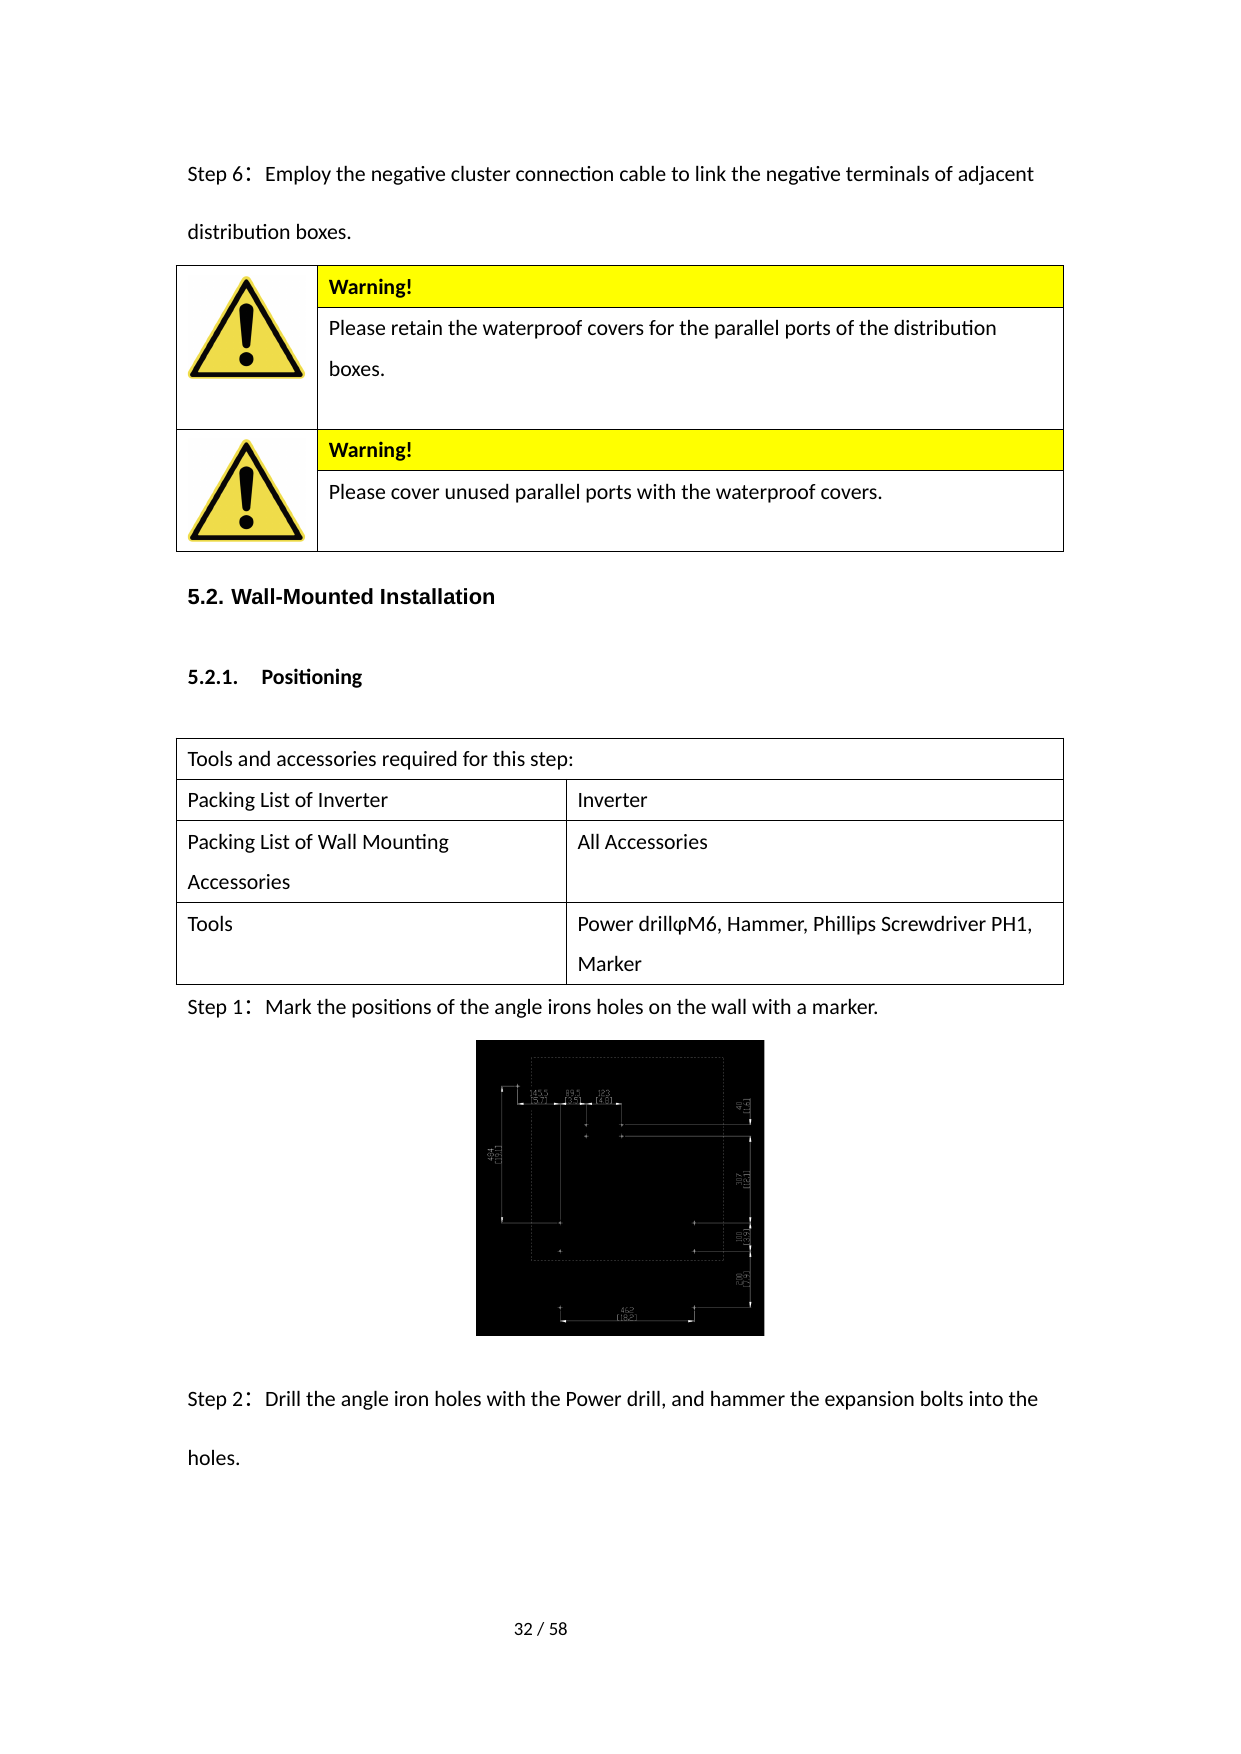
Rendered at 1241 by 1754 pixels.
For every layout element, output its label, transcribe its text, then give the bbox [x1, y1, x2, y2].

table_header Warning! [318, 266, 1063, 307]
picture [476, 1040, 765, 1336]
picture [187, 438, 306, 542]
table_cell [177, 430, 317, 551]
table_header Tools and accessories required for this step: [177, 739, 1063, 779]
table_cell Tools [177, 903, 566, 983]
text Step 1：Mark the positions of the angle irons holes on the wall with a marker. [187, 985, 1053, 1025]
table_cell Please cover unused parallel ports with the waterproof covers. [318, 471, 1063, 551]
picture [187, 275, 306, 379]
subtitle Wall-Mounted Installation [187, 577, 1053, 617]
table_cell Packing List of Wall Mounting Accessories [177, 821, 566, 902]
table_cell Inverter [567, 780, 1063, 820]
table_cell Please retain the waterproof covers for the parallel ports of the distribution boxes. [318, 308, 1063, 429]
text Step 2：Drill the angle iron holes with the Power drill, and hammer the expansion bolts into the holes. [187, 1377, 1053, 1477]
table_cell All Accessories [567, 821, 1063, 902]
table_header [177, 266, 317, 429]
table_cell Power drillφM6, Hammer, Phillips Screwdriver PH1, Marker [567, 903, 1063, 983]
text Step 6：Employ the negative cluster connection cable to link the negative terminals of adjacent distribution boxes. [187, 151, 1053, 252]
table_cell Warning! [318, 430, 1063, 470]
subtitle Positioning [187, 657, 1053, 697]
table_cell Packing List of Inverter [177, 780, 566, 820]
